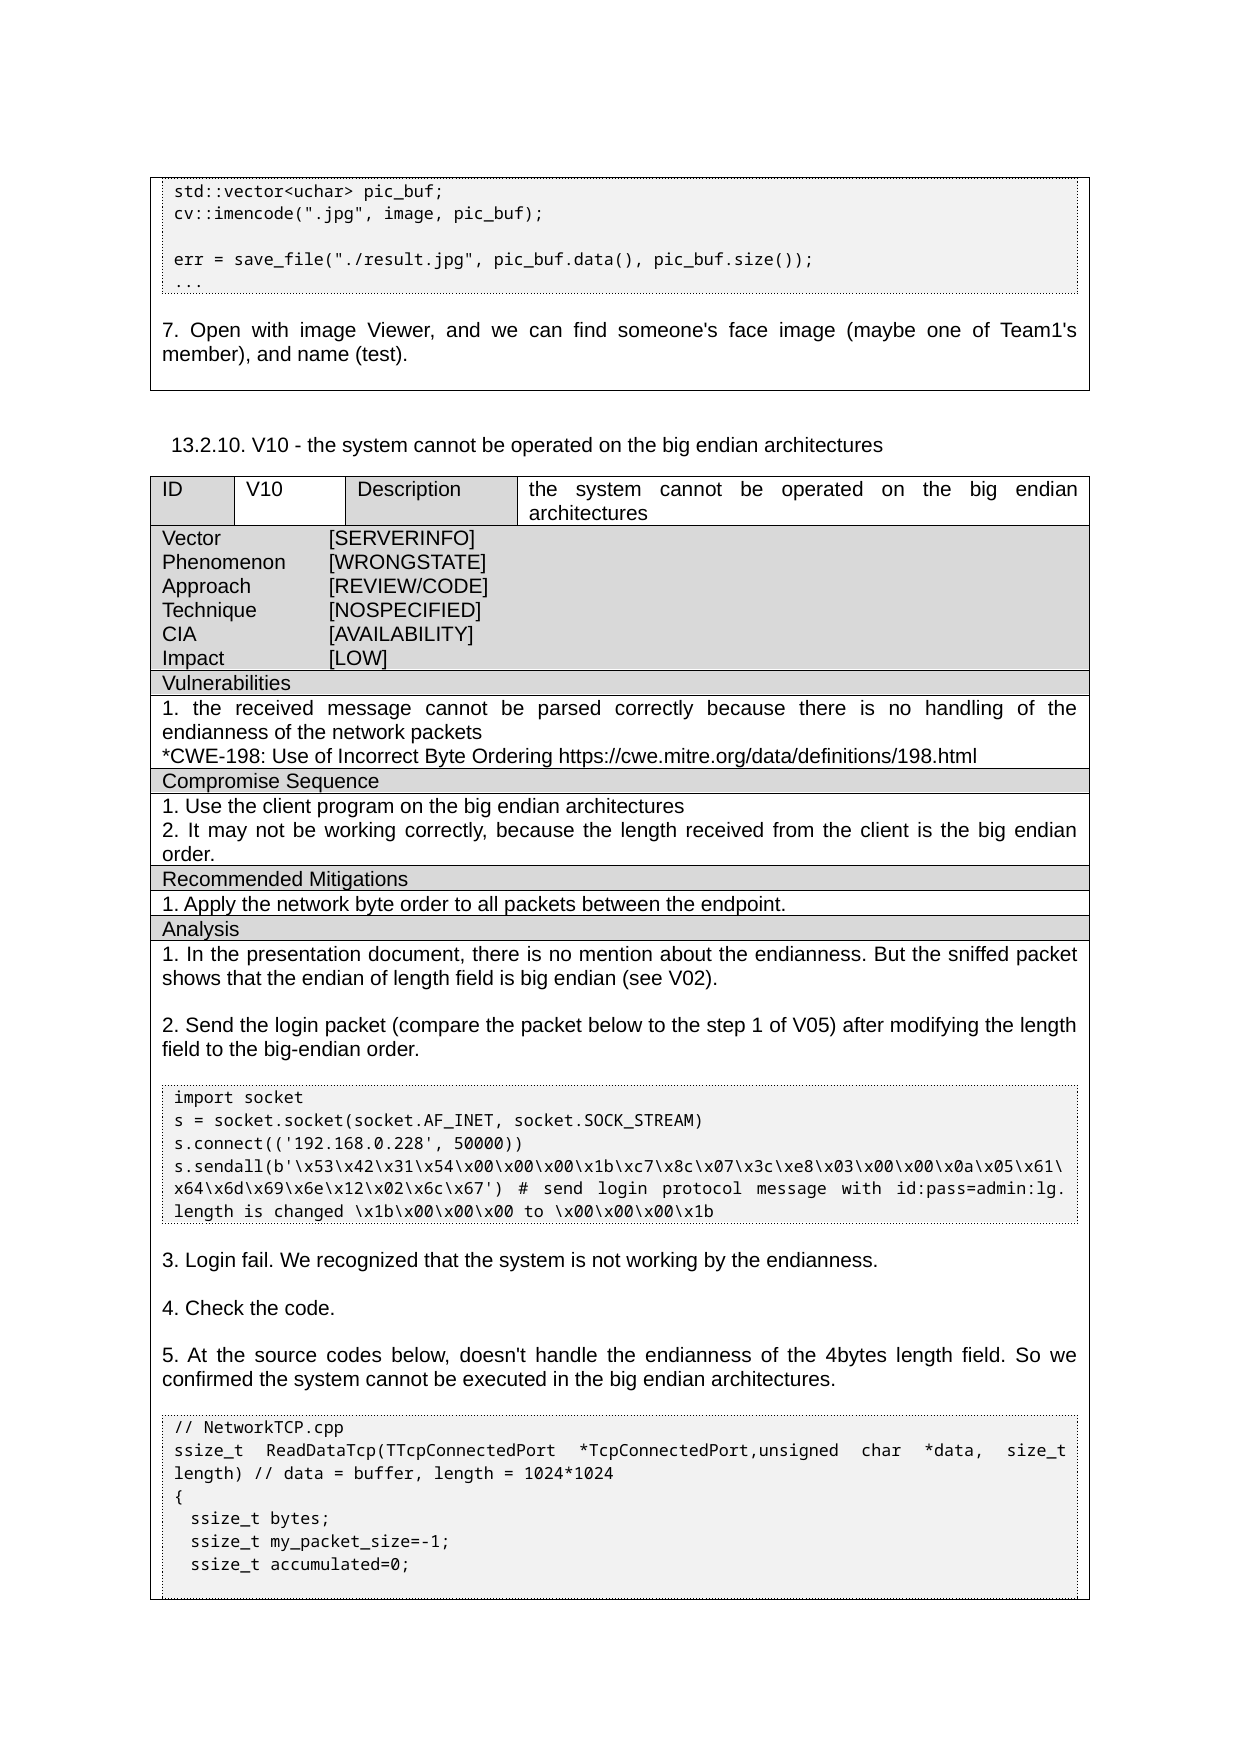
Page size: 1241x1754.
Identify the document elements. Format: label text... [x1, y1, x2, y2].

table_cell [151, 178, 1089, 390]
table_header V10 [235, 477, 345, 525]
subtitle 13.2.10. V10 - the system cannot be operated on the big endian architectures [171, 433, 1069, 457]
table_cell Vulnerabilities [151, 671, 1089, 694]
table_cell Recommended Mitigations [151, 866, 1089, 890]
table_cell Compromise Sequence [151, 769, 1089, 792]
table_header the system cannot be operated on the big endian architectures [518, 477, 1089, 525]
table_cell 1. Use the client program on the big endian architectures 2. It may not be working correctly, because the length received from the client is the big endian order. [151, 794, 1089, 865]
table_header ID [151, 477, 234, 525]
table_cell Analysis [151, 916, 1089, 940]
table_header Description [346, 477, 517, 525]
table_cell 1. the received message cannot be parsed correctly because there is no handling of the endianness of the network packets *CWE-198: Use of Incorrect Byte Ordering https://cwe.mitre.org/data/definitions/198.html [151, 696, 1089, 767]
table_cell Vector [SERVERINFO] Phenomenon [WRONGSTATE] Approach [REVIEW/CODE] Technique [NOSPECIFIED] CIA [AVAILABILITY] Impact [LOW] [151, 526, 1089, 669]
table_cell 1. Apply the network byte order to all packets between the endpoint. [151, 891, 1089, 915]
